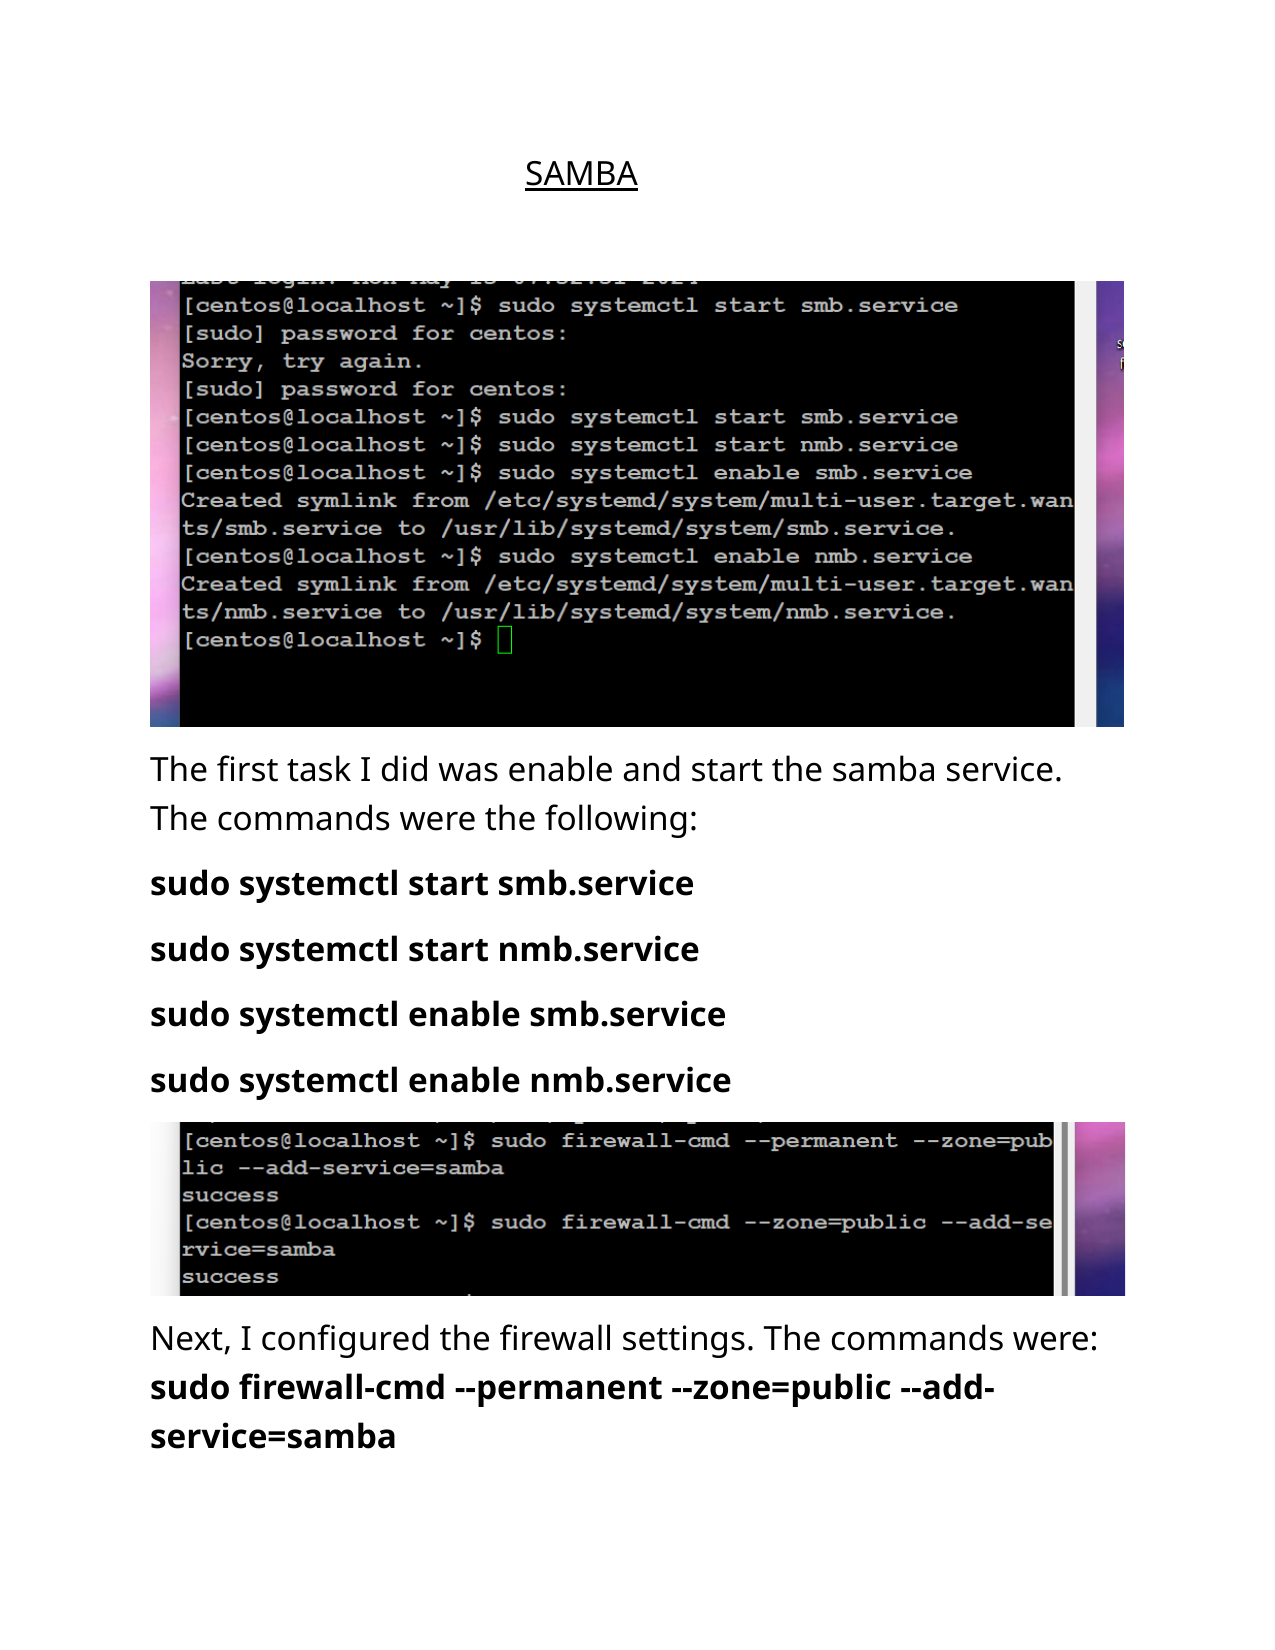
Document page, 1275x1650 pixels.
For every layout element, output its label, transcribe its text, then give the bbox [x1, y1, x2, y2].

text sudo systemctl enable smb.service [150, 991, 1125, 1037]
text sudo systemctl enable nmb.service [150, 1057, 1125, 1102]
text sudo systemctl start nmb.service [150, 926, 1125, 971]
picture [150, 281, 1124, 727]
text sudo systemctl start smb.service [150, 860, 1125, 905]
text The first task I did was enable and start the samba service. The commands were the following: [150, 745, 1125, 840]
picture [150, 1122, 1125, 1296]
text SAMBA [150, 150, 1125, 195]
text Next, I configured the firewall settings. The commands were: sudo firewall-cmd --permanent --zone=public --add-service=samba [150, 1314, 1125, 1458]
